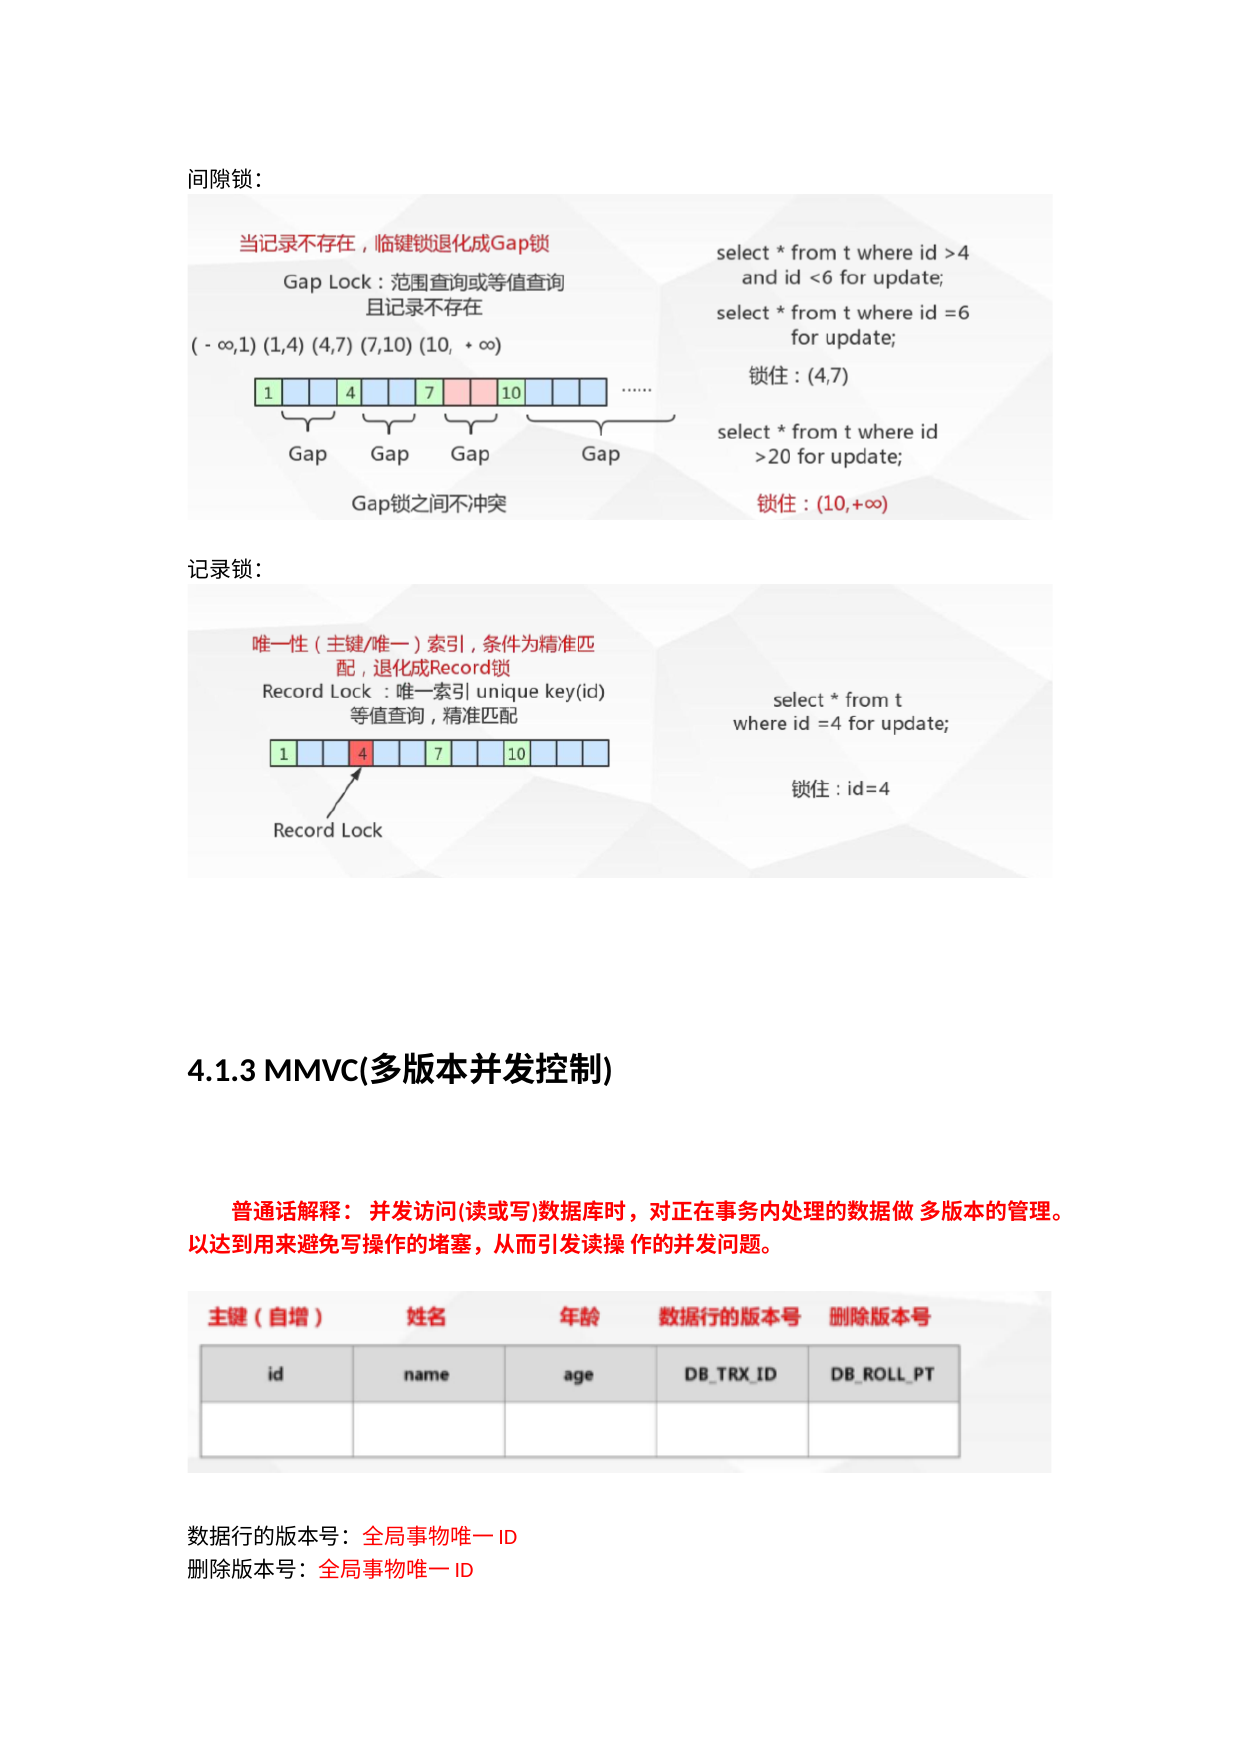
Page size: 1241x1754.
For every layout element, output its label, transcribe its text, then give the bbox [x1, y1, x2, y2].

picture [187, 194, 1053, 520]
text 间隙锁： [187, 162, 1053, 194]
subtitle 4.1.3 MMVC(多版本并发控制) [187, 1034, 1053, 1099]
text 数据行的版本号：全局事物唯一ID [187, 1519, 1053, 1551]
picture [187, 1291, 1052, 1473]
text 普通话解释： 并发访问(读或写)数据库时，对正在事务内处理的数据做 多版本的管理。以达到用来避免写操作的堵塞，从而引发读操 作的并发问题。 [187, 1194, 1053, 1259]
text 删除版本号：全局事物唯一ID [187, 1551, 1053, 1584]
picture [187, 584, 1053, 878]
text 记录锁： [187, 552, 1053, 584]
